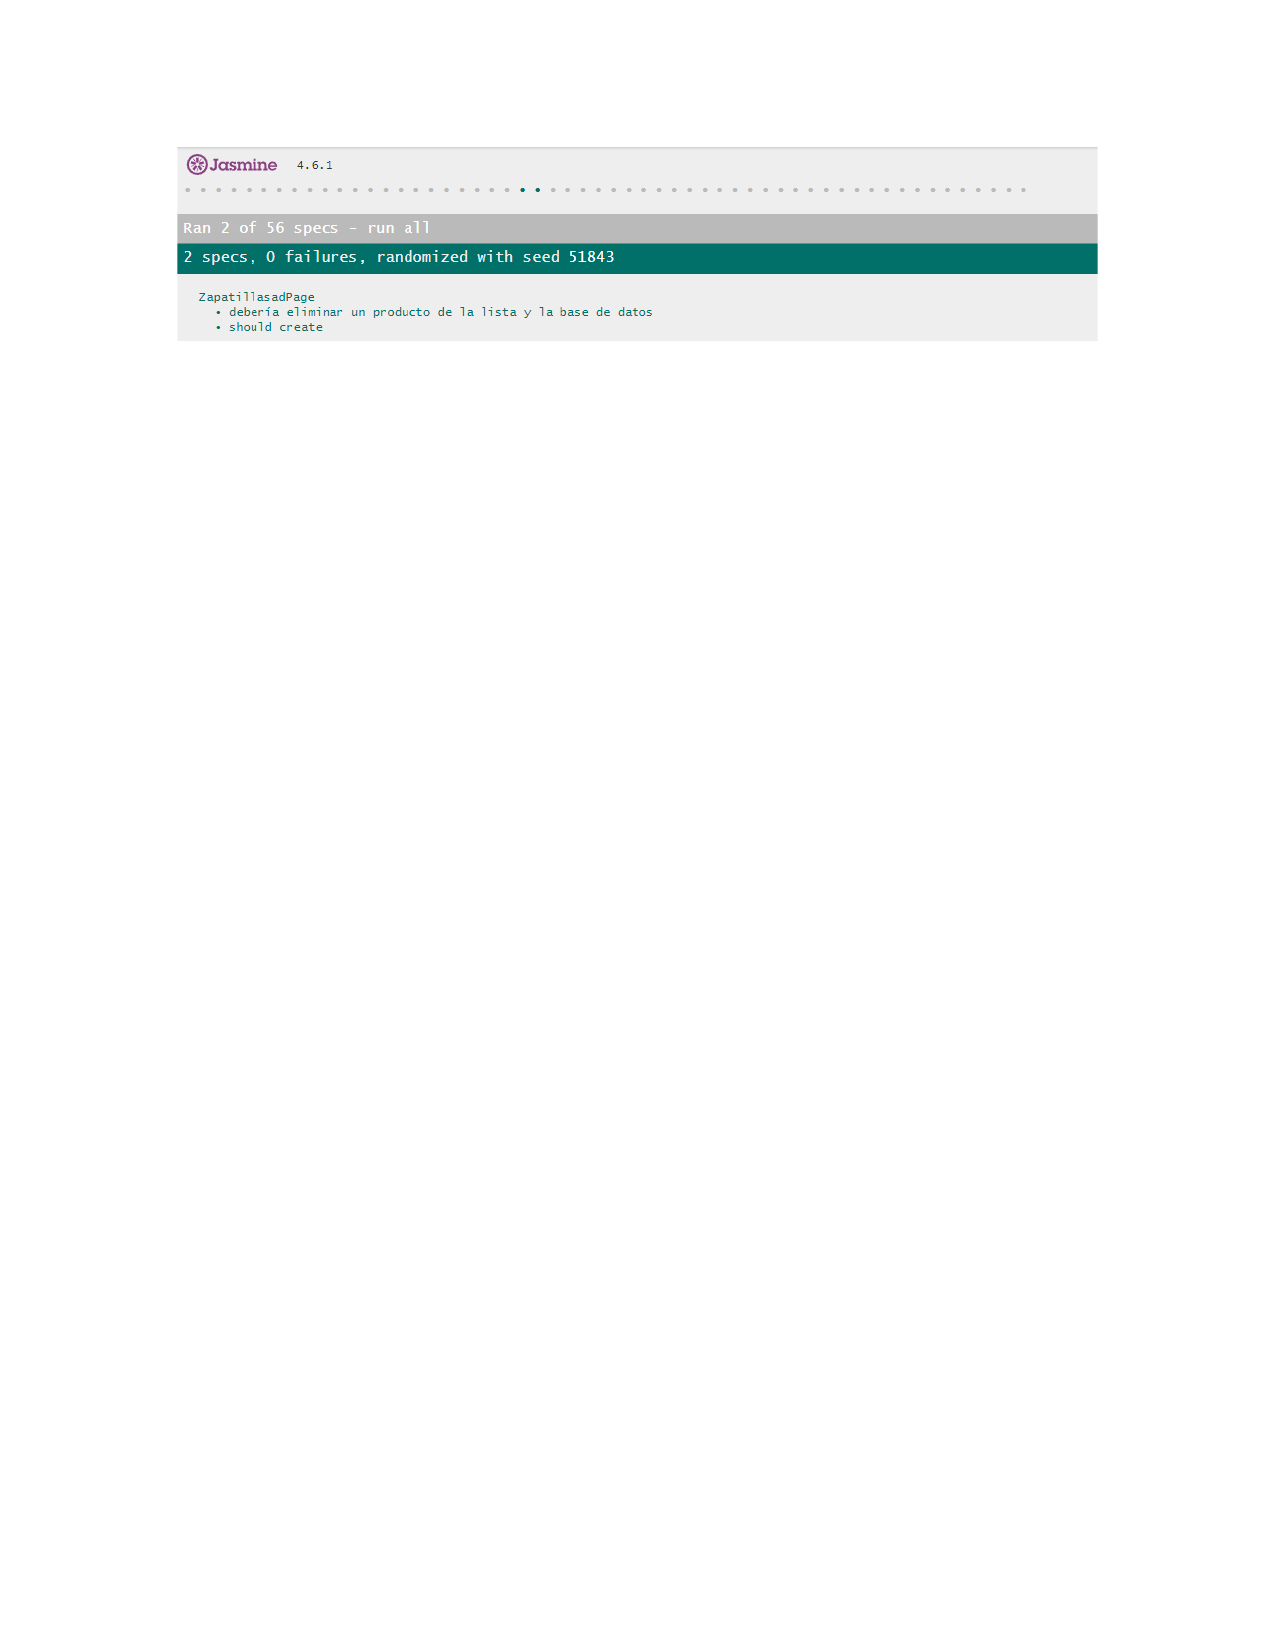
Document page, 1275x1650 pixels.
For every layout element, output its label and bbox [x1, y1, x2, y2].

picture [177, 147, 1098, 341]
